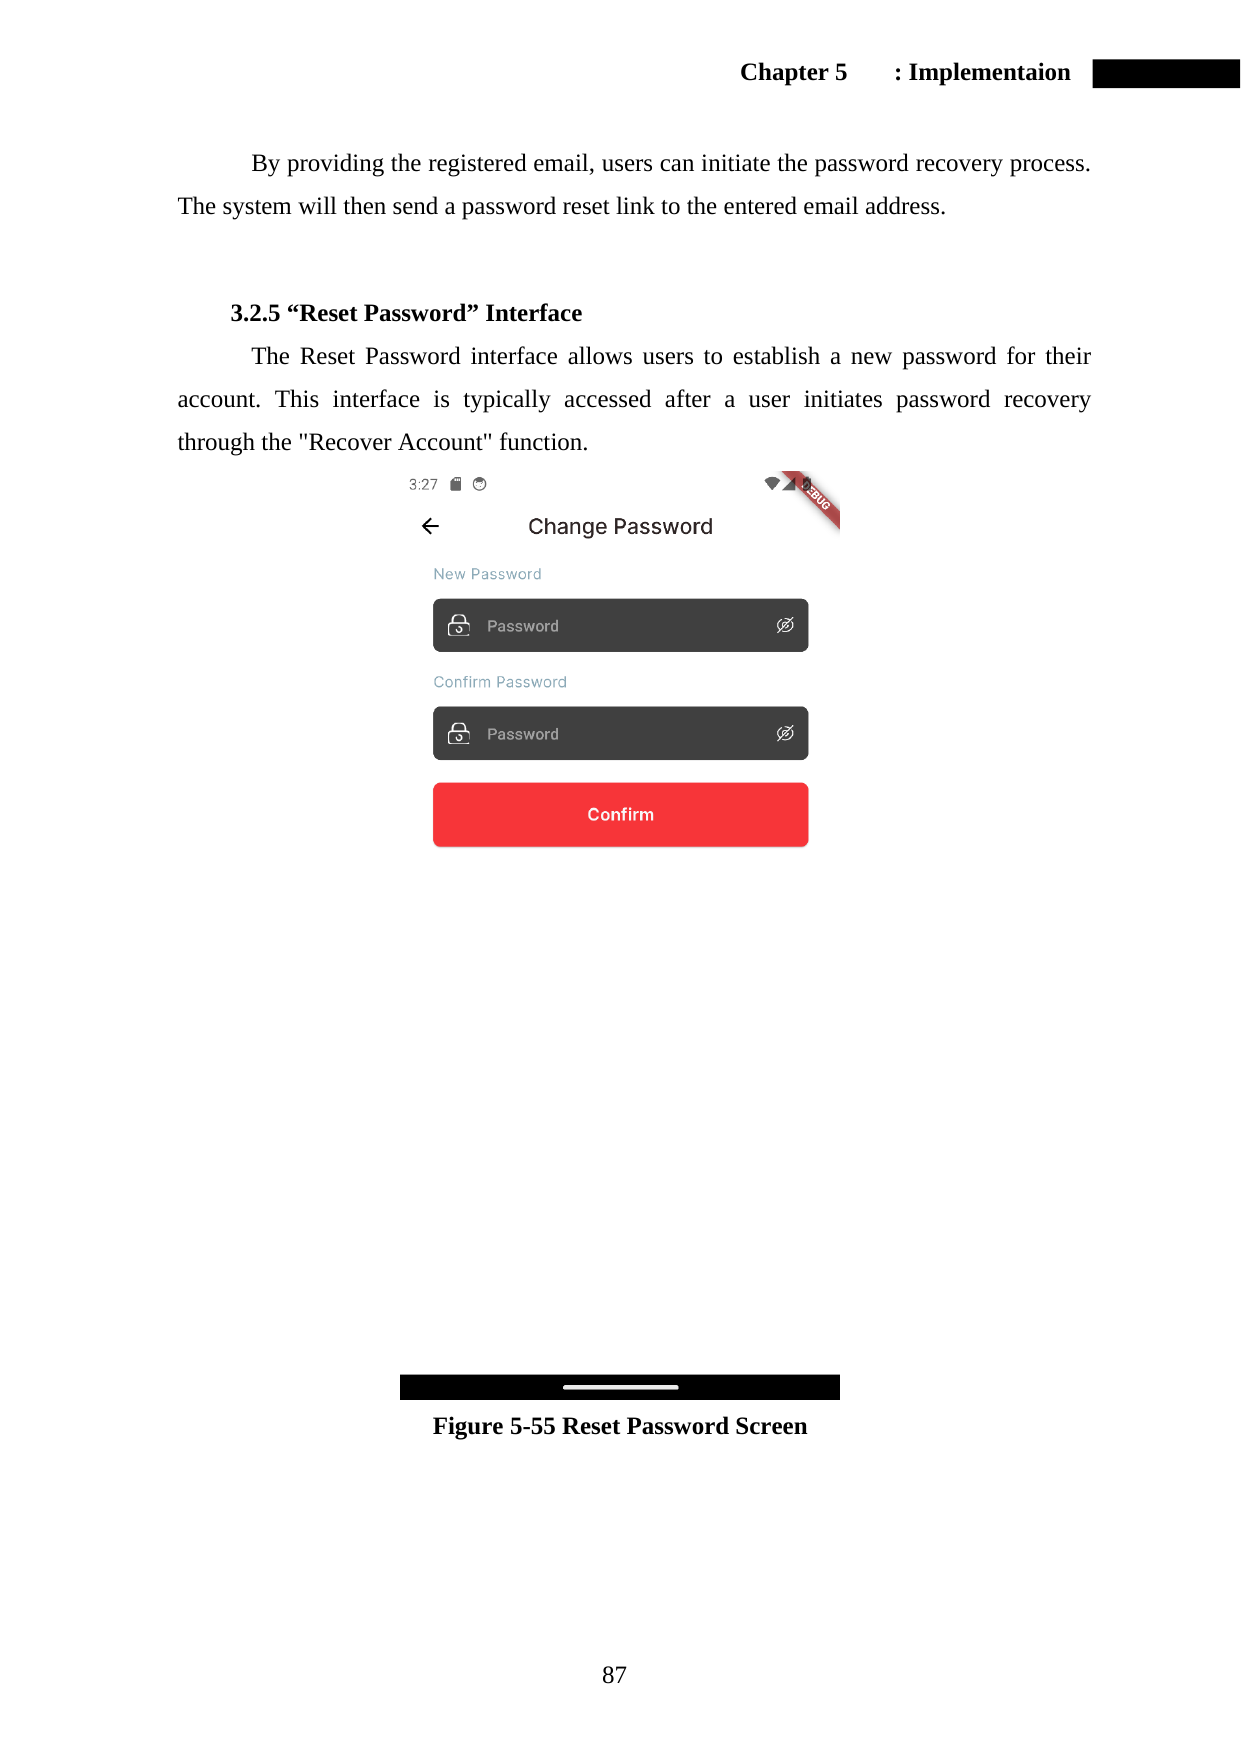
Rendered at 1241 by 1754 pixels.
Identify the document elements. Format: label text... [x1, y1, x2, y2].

text The Reset Password interface allows users to establish a new password for their account. This interface is typically accessed after a user initiates password recovery through the "Recover Account" function. [177, 341, 1093, 456]
picture [400, 471, 840, 1400]
subtitle “Reset Password” Interface [230, 298, 1093, 327]
text By providing the registered email, users can initiate the password recovery process. The system will then send a password reset link to the entered email address. [177, 148, 1093, 219]
